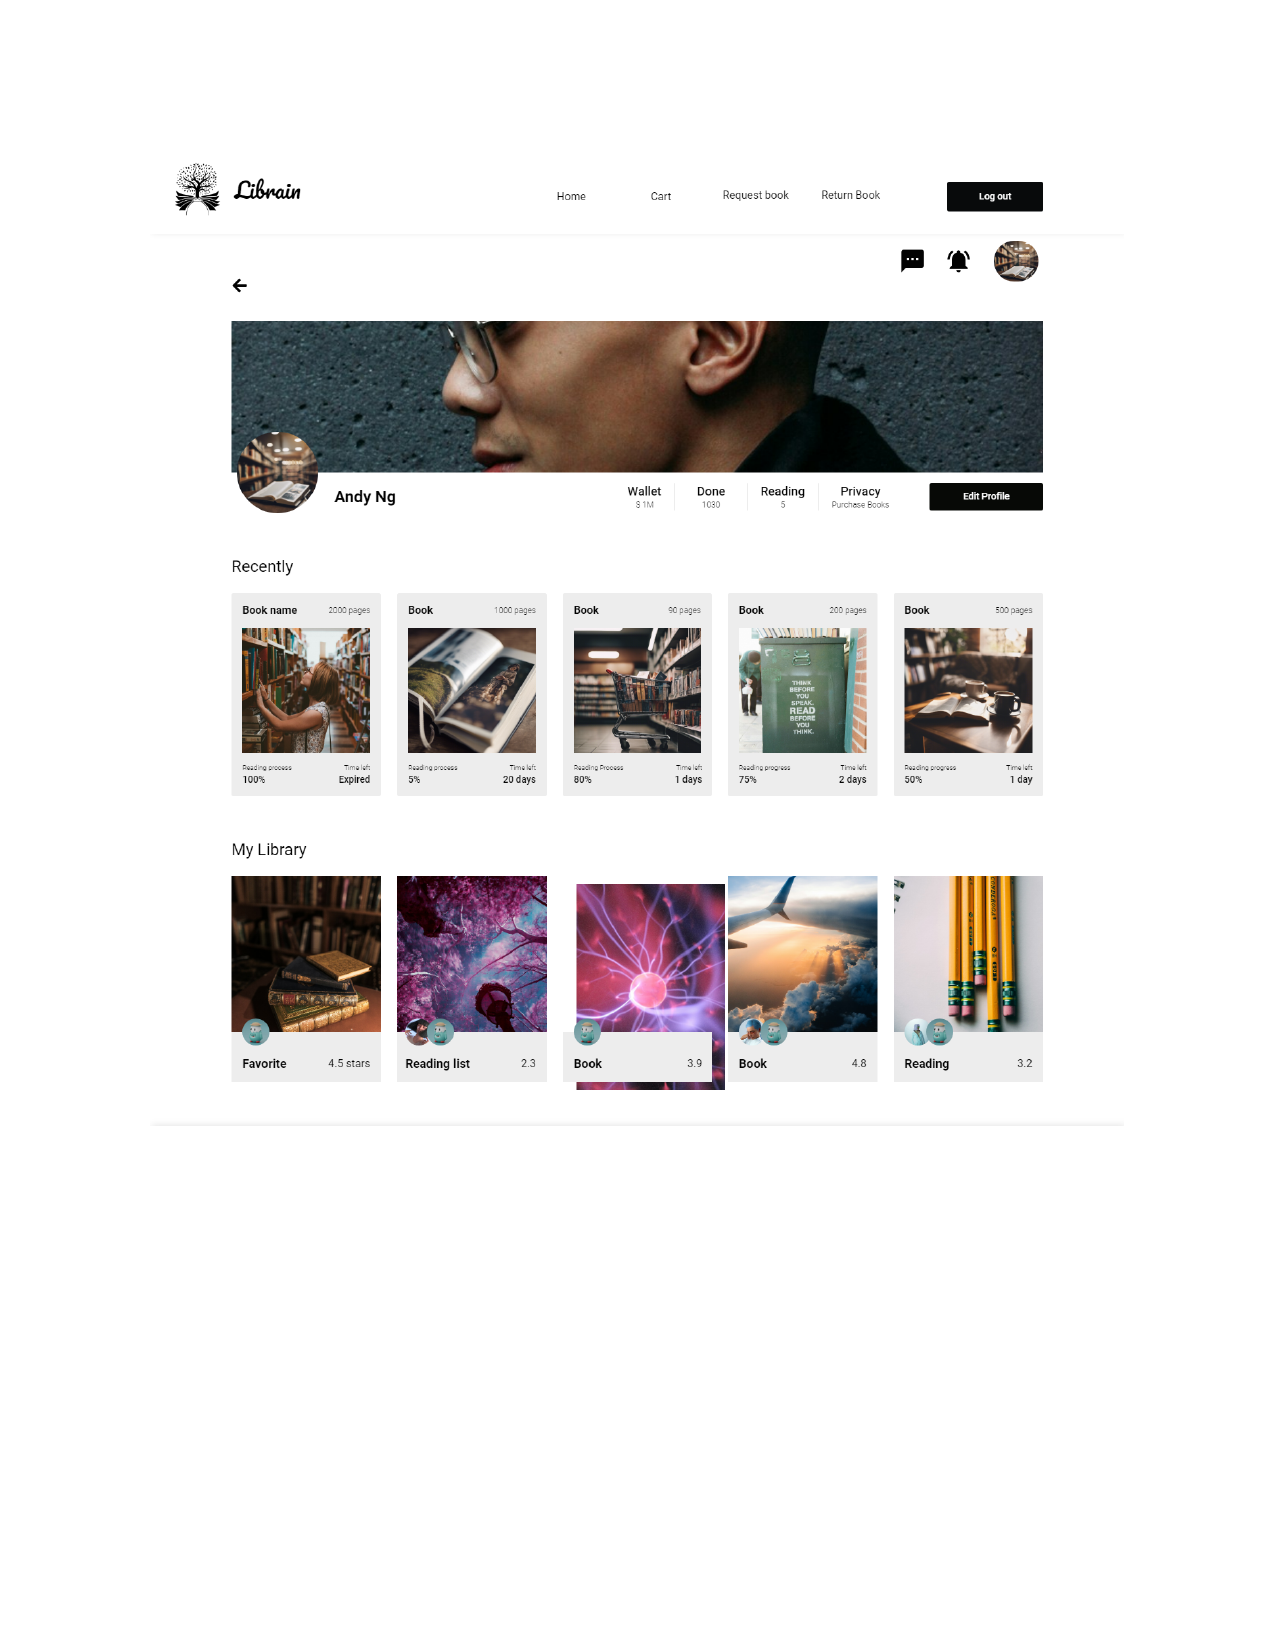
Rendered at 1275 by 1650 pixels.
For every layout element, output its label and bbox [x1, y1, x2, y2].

picture [150, 150, 1124, 1184]
